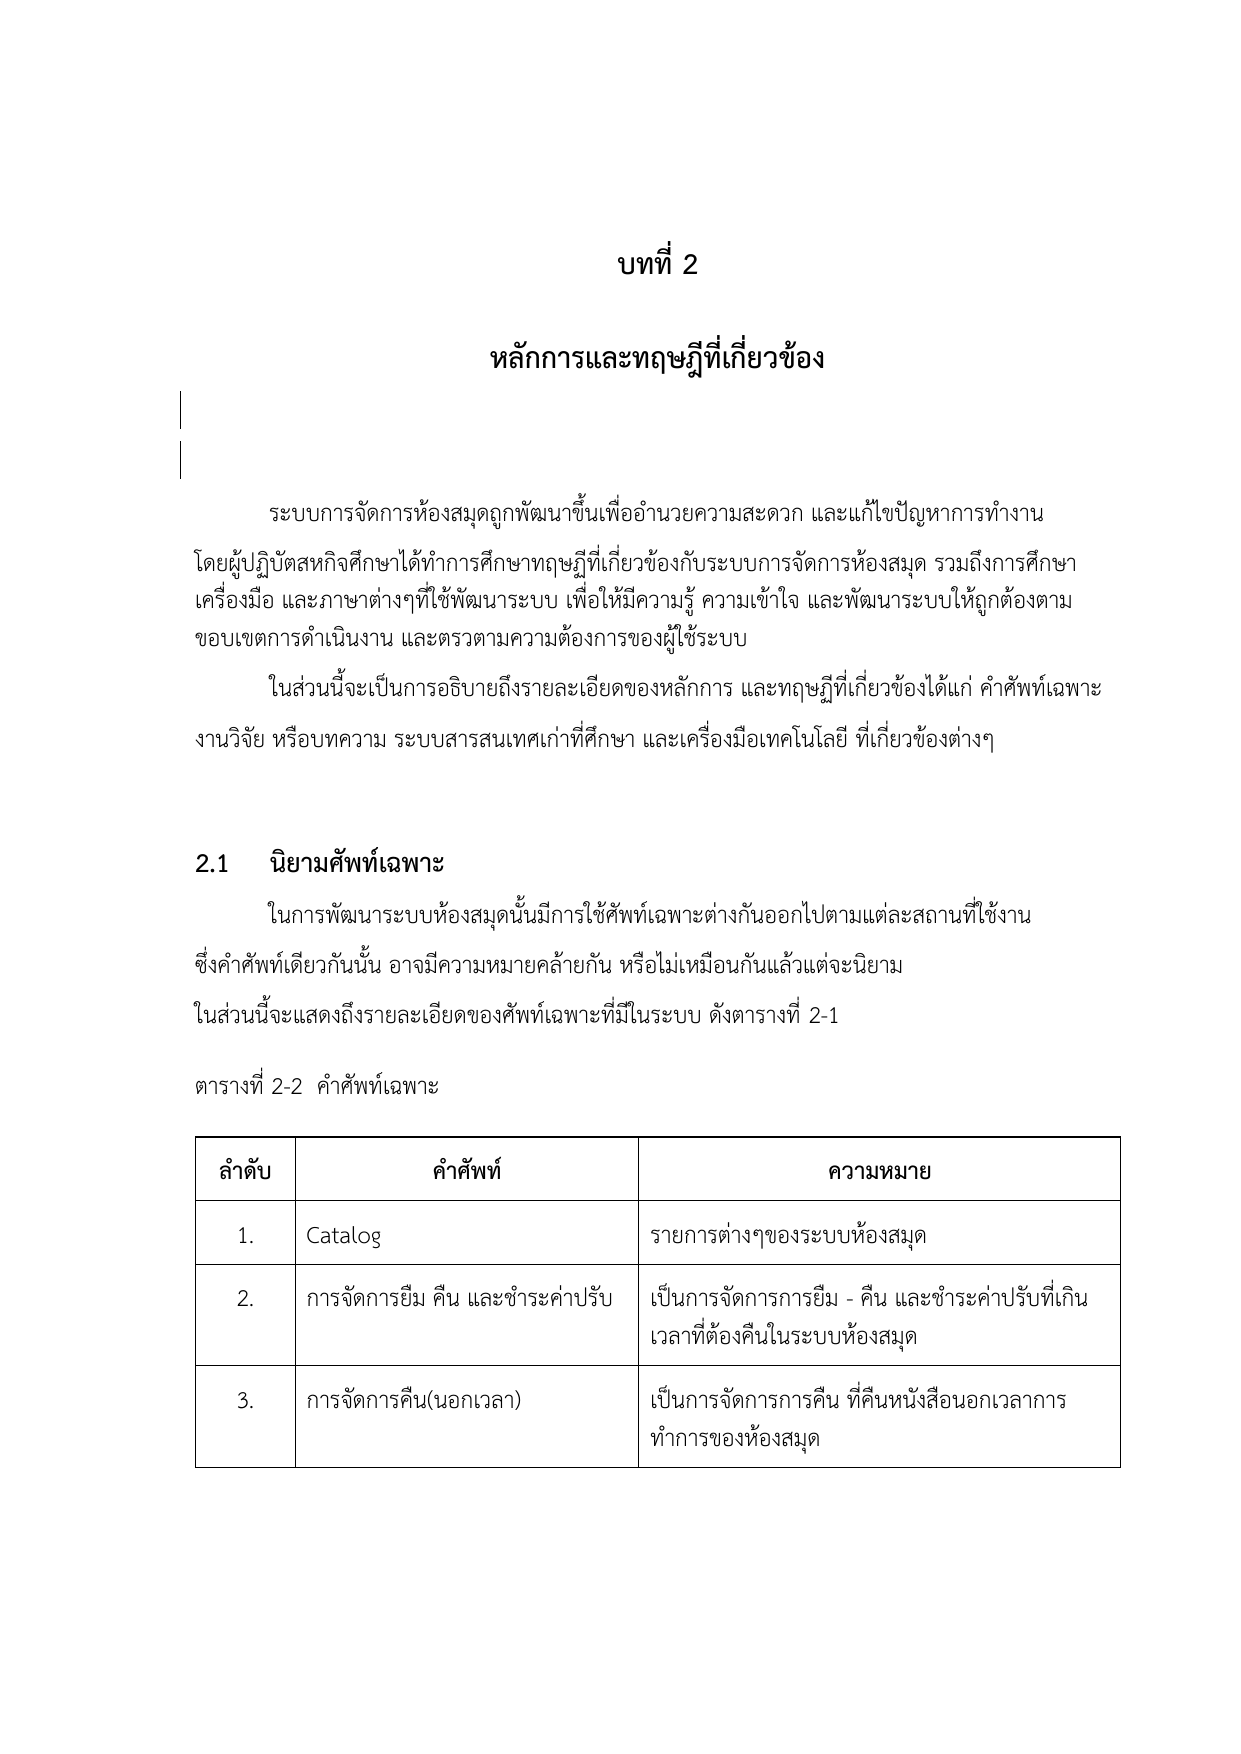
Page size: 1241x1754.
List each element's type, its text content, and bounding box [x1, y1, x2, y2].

text งานวิจัย หรือบทความ ระบบสารสนเทศเก่าที่ศึกษา และเครื่องมือเทคโนโลยี ที่เกี่ยวข้องต่างๆ [195, 718, 1120, 755]
text ในส่วนนี้จะเป็นการอธิบายถึงรายละเอียดของหลักการ และทฤษฏีที่เกี่ยวข้องได้แก่ คำศัพท์เฉพาะ [195, 667, 1120, 705]
table_cell เป็นการจัดการการคืน ที่คืนหนังสือนอกเวลาการทำการของห้องสมุด [639, 1366, 1120, 1467]
table_cell รายการต่างๆของระบบห้องสมุด [639, 1201, 1120, 1264]
table_cell 3. [196, 1366, 295, 1467]
table_cell Catalog [296, 1201, 638, 1264]
text ในส่วนนี้จะแสดงถึงรายละเอียดของศัพท์เฉพาะที่มีในระบบ ดังตารางที่ 2-1 [195, 994, 1120, 1032]
table_cell การจัดการยืม คืน และชำระค่าปรับ [296, 1265, 638, 1365]
subtitle หลักการและทฤษฎีที่เกี่ยวข้อง [195, 237, 1120, 379]
table_cell การจัดการคืน(นอกเวลา) [296, 1366, 638, 1467]
table_cell 2. [196, 1265, 295, 1365]
text โดยผู้ปฏิบัตสหกิจศึกษาได้ทำการศึกษาทฤษฏีที่เกี่ยวข้องกับระบบการจัดการห้องสมุด รวมถึงการศึกษาเครื่องมือ และภาษาต่างๆที่ใช้พัฒนาระบบ เพื่อให้มีความรู้ ความเข้าใจ และพัฒนาระบบให้ถูกต้องตามขอบเขตการดำเนินงาน และตรวตามความต้องการของผู้ใช้ระบบ [195, 542, 1120, 655]
text ซึ่งคำศัพท์เดียวกันนั้น อาจมีความหมายคล้ายกัน หรือไม่เหมือนกันแล้วแต่จะนิยาม [195, 944, 1120, 982]
table_header คำศัพท์ [296, 1138, 638, 1200]
table_cell 1. [196, 1201, 295, 1264]
text ในการพัฒนาระบบห้องสมุดนั้นมีการใช้ศัพท์เฉพาะต่างกันออกไปตามแต่ละสถานที่ใช้งาน [195, 894, 1120, 932]
subtitle นิยามศัพท์เฉพาะ [195, 839, 1120, 881]
text ระบบการจัดการห้องสมุดถูกพัฒนาขึ้นเพื่ออำนวยความสะดวก และแก้ไขปัญหาการทำงาน [195, 492, 1120, 529]
table_header ความหมาย [639, 1138, 1120, 1200]
table_cell เป็นการจัดการการยืม - คืน และชำระค่าปรับที่เกินเวลาที่ต้องคืนในระบบห้องสมุด [639, 1265, 1120, 1365]
table_header ลำดับ [196, 1138, 295, 1200]
